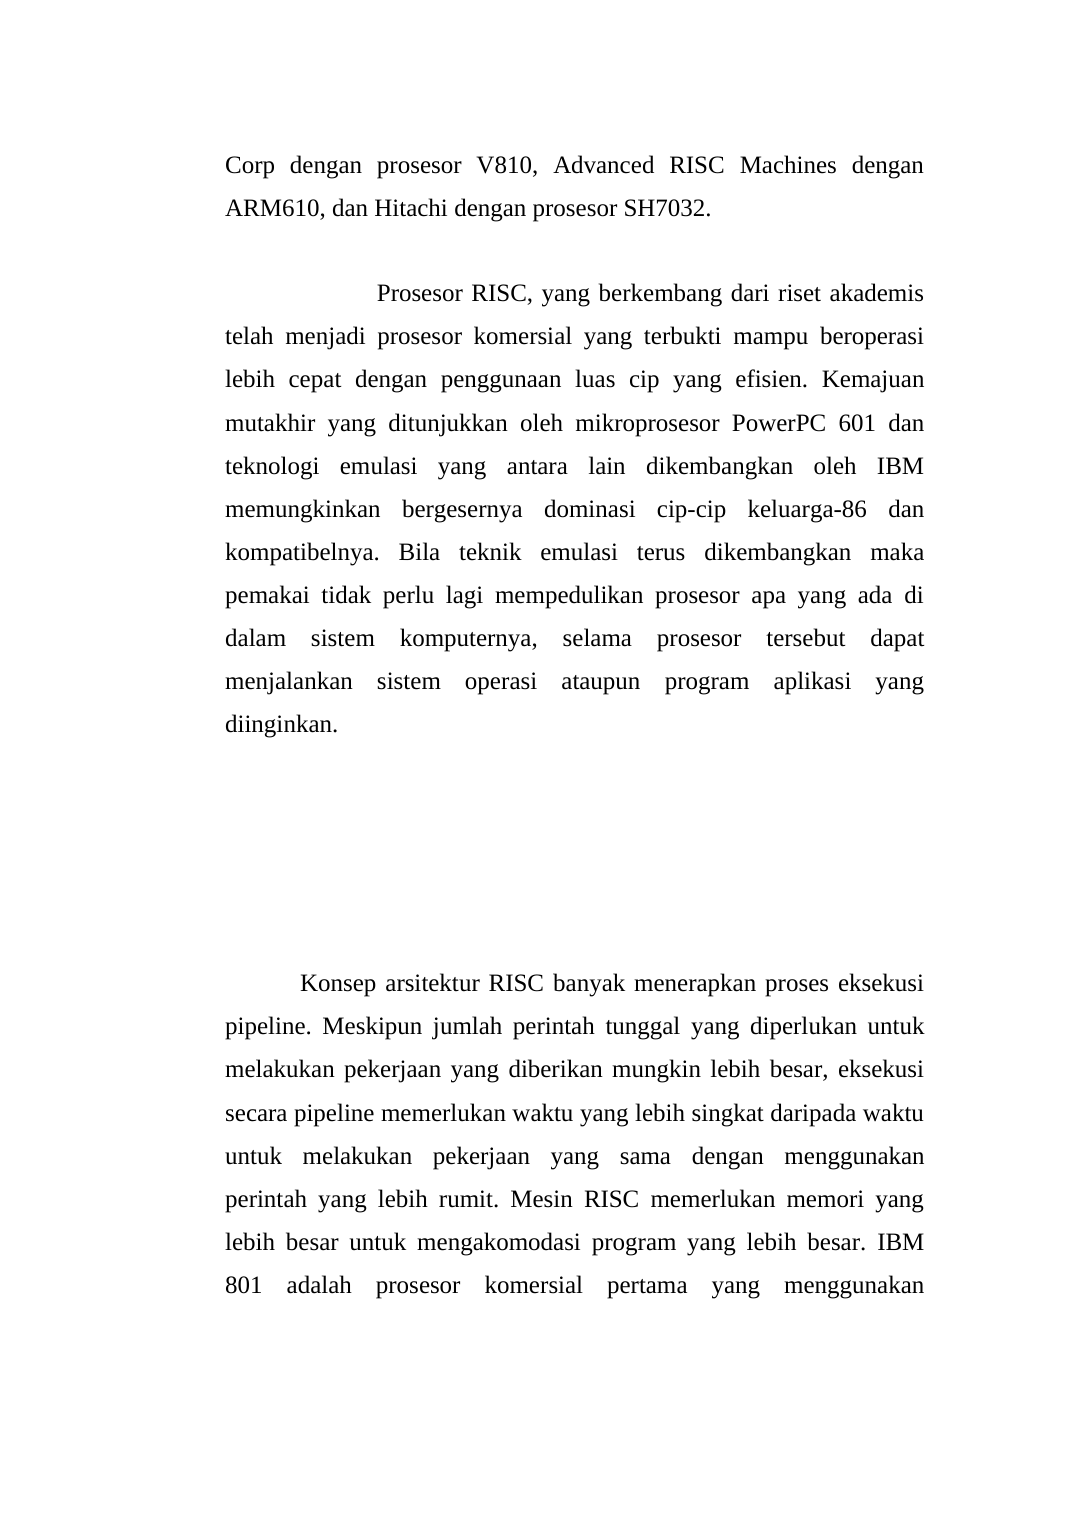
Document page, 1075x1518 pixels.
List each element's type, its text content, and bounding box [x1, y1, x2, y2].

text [225, 150, 925, 222]
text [225, 968, 925, 1299]
text Prosesor RISC, yang berkembang dari riset akademis telah menjadi prosesor komersial yang terbukti mampu beroperasi lebih cepat dengan penggunaan luas cip yang efisien. Kemajuan mutakhir yang ditunjukkan oleh mikroprosesor PowerPC 601 dan teknologi emulasi yang antara lain dikembangkan oleh IBM memungkinkan bergesernya dominasi cip-cip keluarga-86 dan kompatibelnya. Bila teknik emulasi terus dikembangkan maka pemakai tidak perlu lagi mempedulikan prosesor apa yang ada di dalam sistem komputernya, selama prosesor tersebut dapat menjalankan sistem operasi ataupun program aplikasi yang diinginkan. [225, 278, 925, 738]
